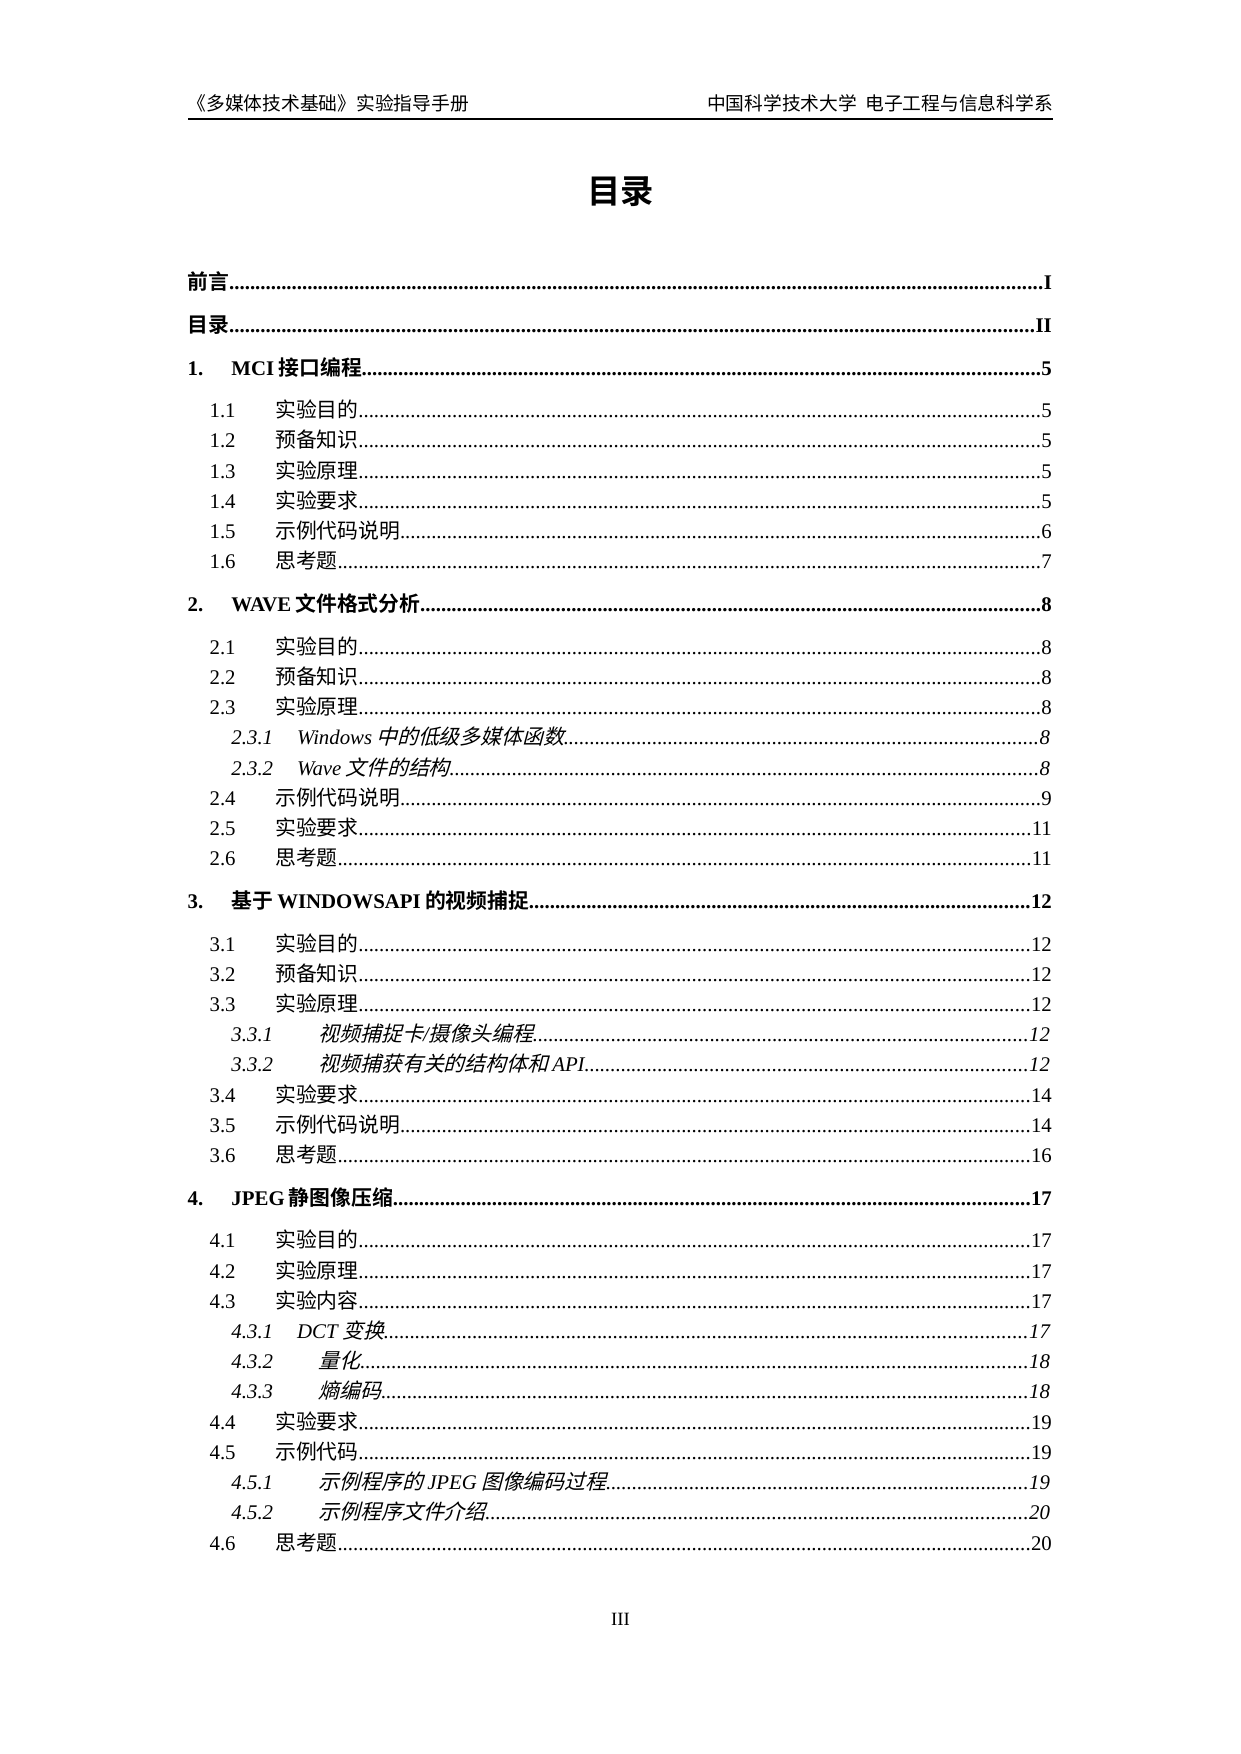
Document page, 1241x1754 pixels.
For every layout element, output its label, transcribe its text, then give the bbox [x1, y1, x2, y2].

text 4.3.3 熵编码 18 [231, 1375, 1053, 1405]
text 3.1 实验目的 12 [209, 927, 1053, 957]
text 1. MCI接口编程 5 [187, 351, 1053, 381]
text 3.3 实验原理 12 [209, 987, 1053, 1017]
text 4.3 实验内容 17 [209, 1284, 1053, 1314]
text 1.1 实验目的 5 [209, 393, 1053, 424]
text 4.3.1 DCT 变换 17 [231, 1314, 1053, 1344]
text 1.6 思考题 7 [209, 544, 1053, 575]
text 2. WAVE文件格式分析 8 [187, 587, 1053, 617]
text 3.3.2 视频捕获有关的结构体和API 12 [231, 1048, 1053, 1078]
text 1.4 实验要求 5 [209, 484, 1053, 514]
text 4.5.1 示例程序的JPEG图像编码过程 19 [231, 1465, 1053, 1496]
text 2.1 实验目的 8 [209, 630, 1053, 660]
text 目录 II [187, 308, 1053, 338]
text 前言 I [187, 265, 1053, 296]
text 4. JPEG静图像压缩 17 [187, 1181, 1053, 1211]
text 2.3.2 Wave文件的结构 8 [231, 751, 1053, 781]
text 2.3 实验原理 8 [209, 690, 1053, 721]
text 1.2 预备知识 5 [209, 424, 1053, 454]
title 目录 [187, 156, 1053, 221]
text 3.3.1 视频捕捉卡/摄像头编程 12 [231, 1017, 1053, 1048]
text 4.4 实验要求 19 [209, 1405, 1053, 1435]
text 4.1 实验目的 17 [209, 1224, 1053, 1254]
text 1.5 示例代码说明 6 [209, 514, 1053, 544]
text 3.4 实验要求 14 [209, 1078, 1053, 1108]
text 2.4 示例代码说明 9 [209, 781, 1053, 811]
text 4.5.2 示例程序文件介绍 20 [231, 1496, 1053, 1526]
text 2.6 思考题 11 [209, 841, 1053, 872]
text 3.5 示例代码说明 14 [209, 1108, 1053, 1138]
text 3. 基于WindowsAPI的视频捕捉 12 [187, 884, 1053, 914]
text 2.3.1 Windows中的低级多媒体函数 8 [231, 721, 1053, 751]
text 4.5 示例代码 19 [209, 1435, 1053, 1465]
text 3.6 思考题 16 [209, 1138, 1053, 1168]
text 2.2 预备知识 8 [209, 660, 1053, 690]
text 3.2 预备知识 12 [209, 957, 1053, 987]
text 1.3 实验原理 5 [209, 454, 1053, 484]
text 4.2 实验原理 17 [209, 1254, 1053, 1284]
text 4.6 思考题 20 [209, 1526, 1053, 1556]
text 4.3.2 量化 18 [231, 1344, 1053, 1375]
text 2.5 实验要求 11 [209, 811, 1053, 841]
